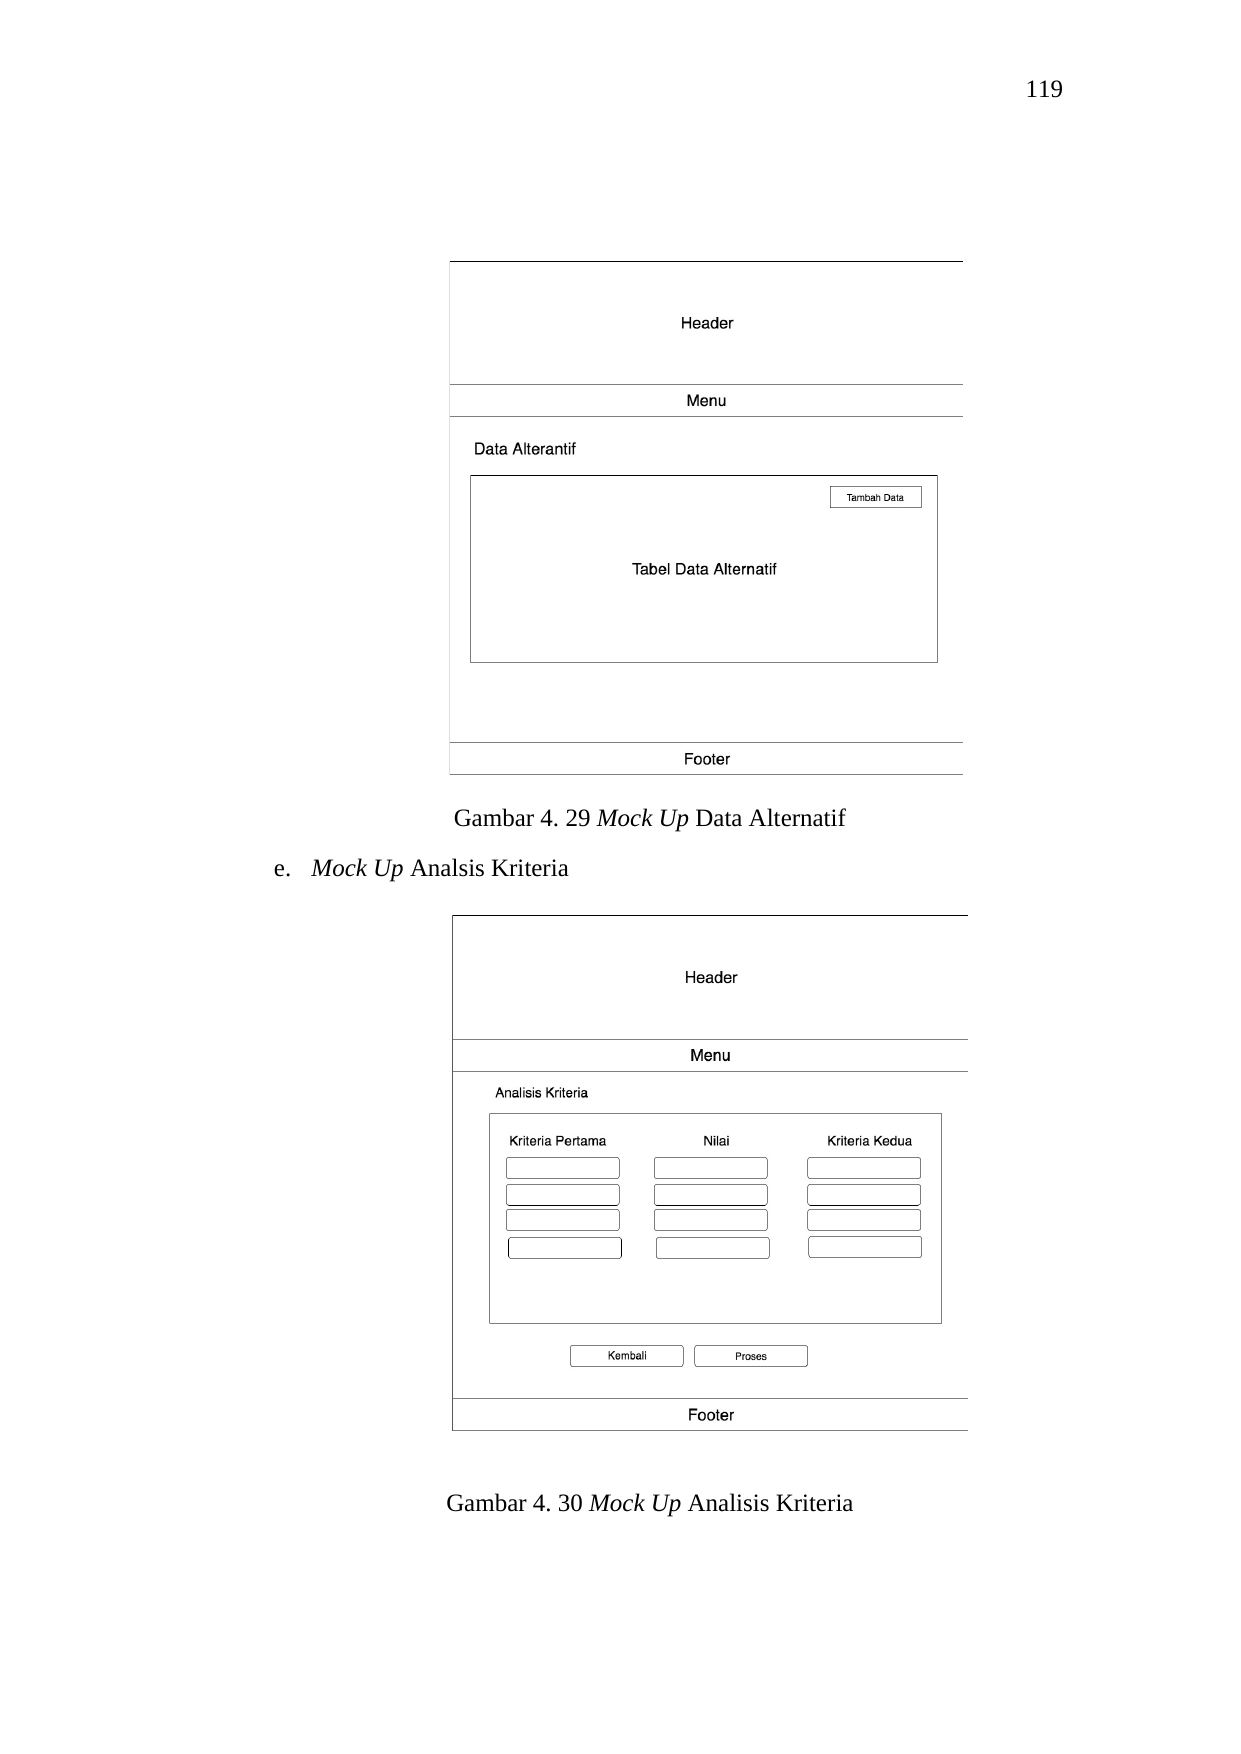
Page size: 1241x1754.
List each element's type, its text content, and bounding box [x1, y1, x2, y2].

picture [449, 261, 963, 775]
text Gambar 4. 30 Mock Up Analisis Kriteria [236, 1488, 1063, 1517]
picture [452, 915, 968, 1431]
text Gambar 4. 29 Mock Up Data Alternatif [236, 803, 1063, 832]
list Mock Up Analsis Kriteria [274, 853, 1063, 882]
